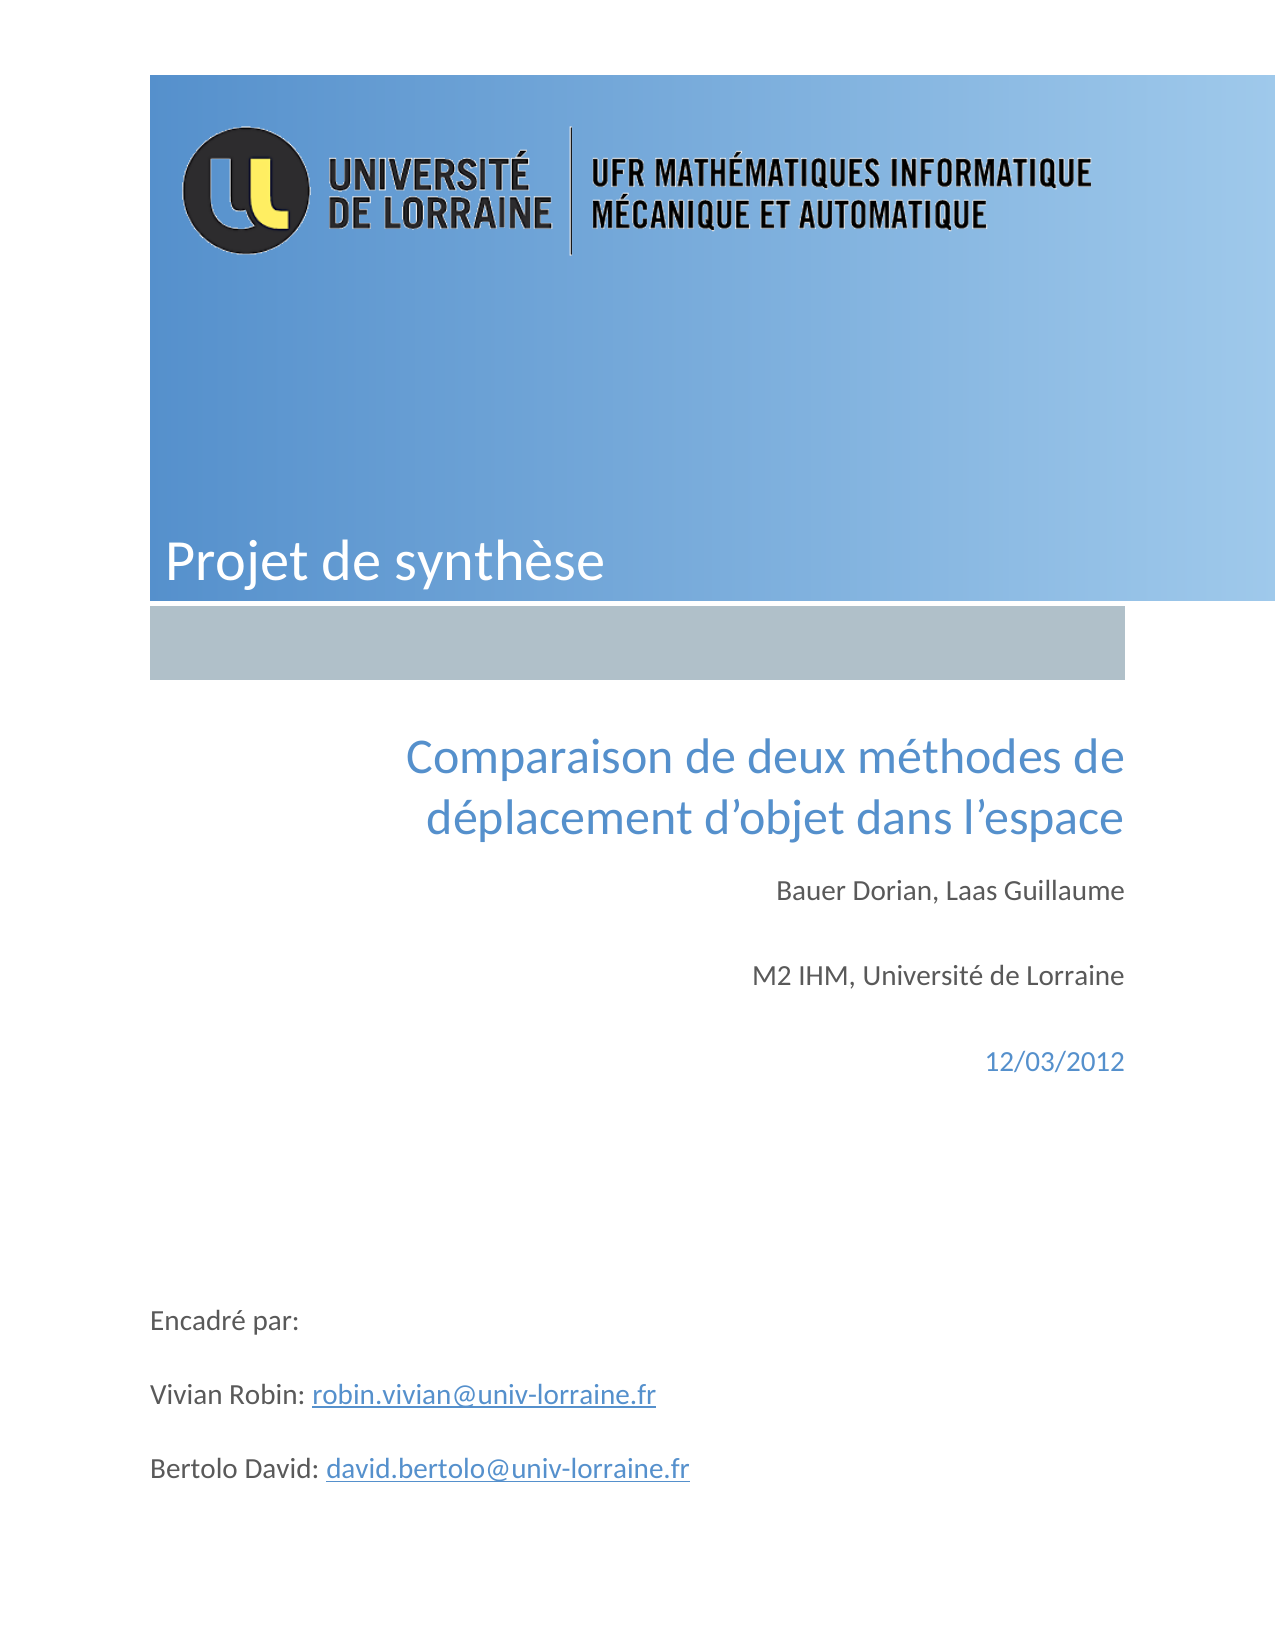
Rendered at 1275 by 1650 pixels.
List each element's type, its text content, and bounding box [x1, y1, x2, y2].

text Vivian Robin: robin.vivian@univ-lorraine.fr [150, 1376, 1125, 1411]
subtitle Bauer Dorian, Laas Guillaume [150, 872, 1125, 907]
text Encadré par: [150, 1302, 1125, 1337]
text 12/03/2012 [150, 1043, 1125, 1079]
picture [150, 94, 1126, 294]
text Bertolo David: david.bertolo@univ-lorraine.fr [150, 1450, 1125, 1486]
subtitle M2 IHM, Université de Lorraine [150, 957, 1125, 993]
